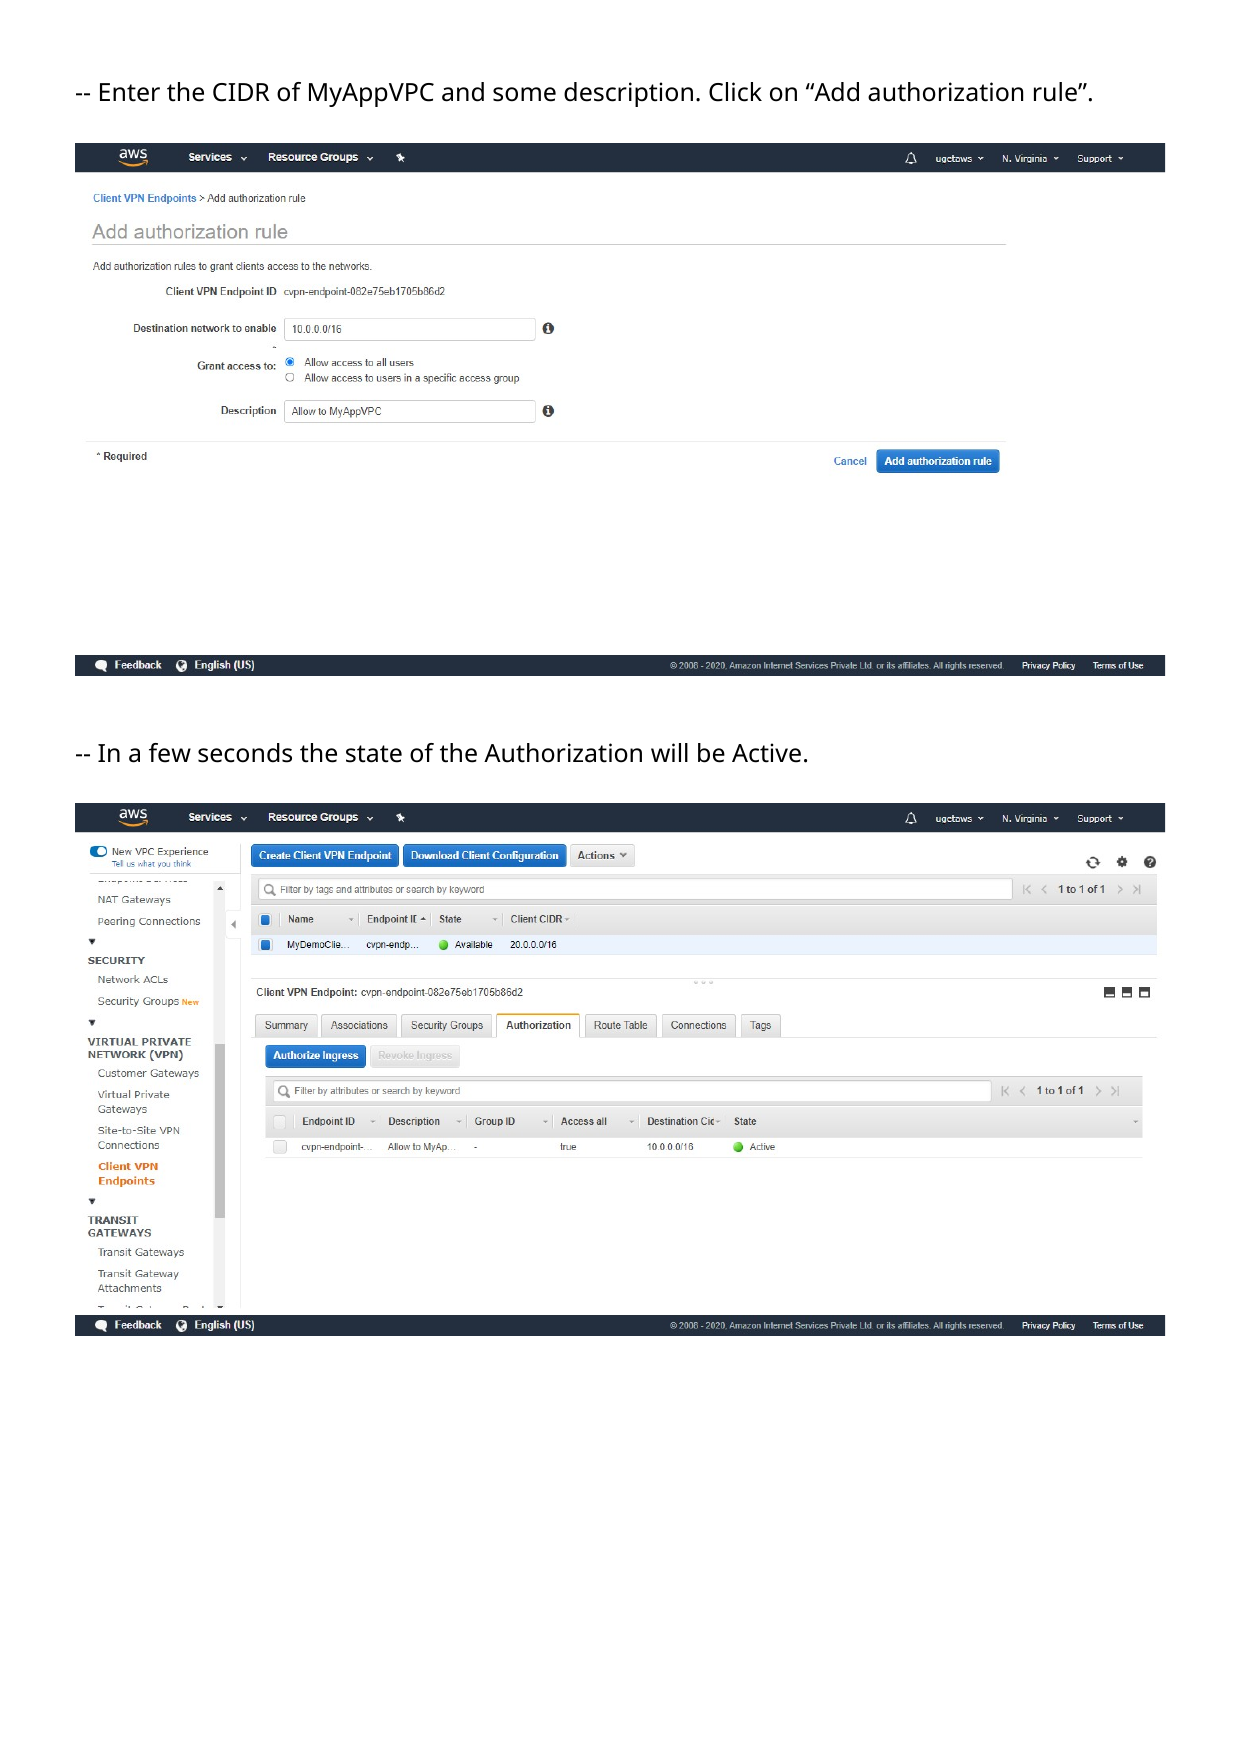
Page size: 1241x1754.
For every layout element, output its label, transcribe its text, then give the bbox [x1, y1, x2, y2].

text -- In a few seconds the state of the Authorization will be Active. [75, 735, 1165, 769]
text -- Enter the CIDR of MyAppVPC and some description. Click on “Add authorization rule”. [75, 75, 1165, 109]
